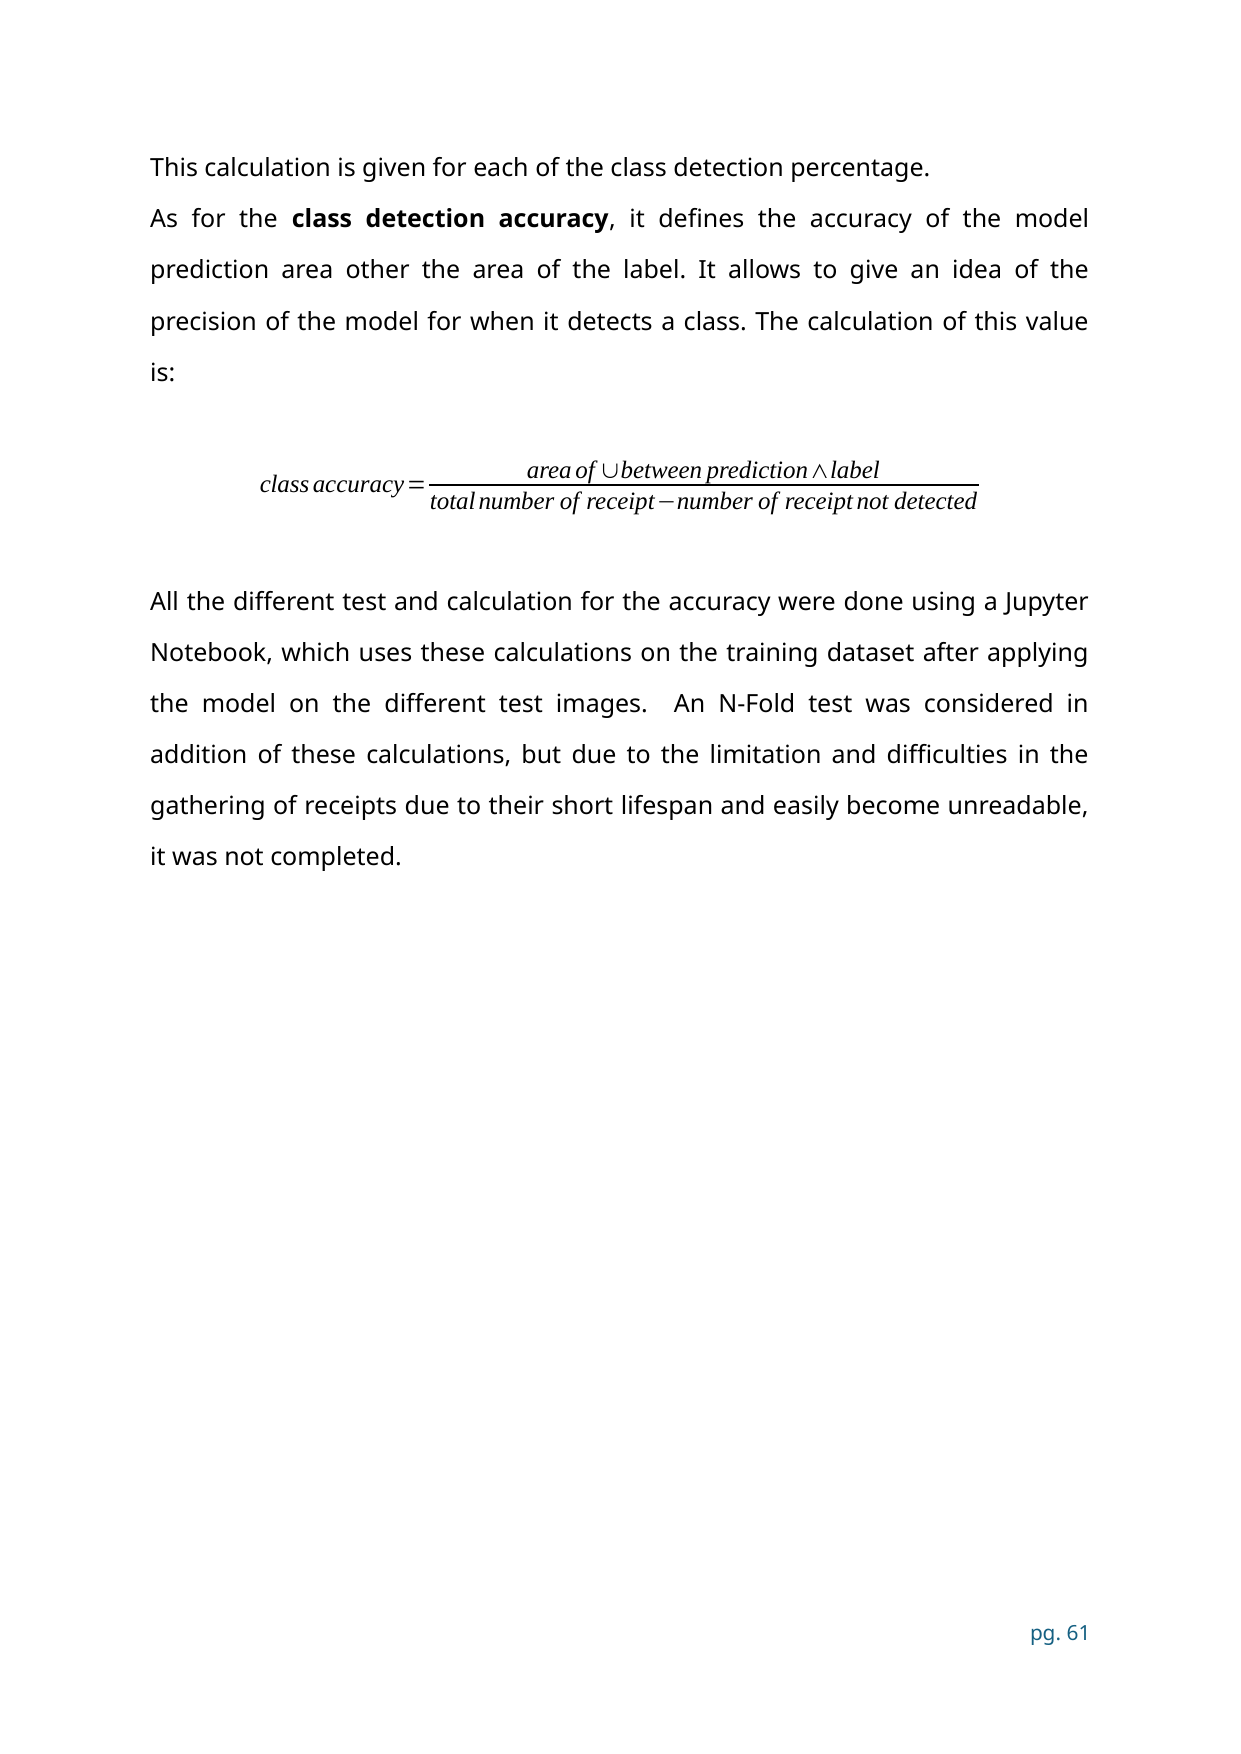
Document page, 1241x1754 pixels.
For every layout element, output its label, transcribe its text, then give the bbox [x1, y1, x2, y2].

text As for the class detection accuracy, it defines the accuracy of the model prediction area other the area of the label. It allows to give an idea of the precision of the model for when it detects a class. The calculation of this value is: [150, 201, 1090, 388]
text This calculation is given for each of the class detection percentage. [150, 150, 1090, 184]
text All the different test and calculation for the accuracy were done using a Jupyter Notebook, which uses these calculations on the training dataset after applying the model on the different test images. An N-Fold test was considered in addition of these calculations, but due to the limitation and difficulties in the gathering of receipts due to their short lifespan and easily become unreadable, it was not completed. [150, 583, 1090, 872]
